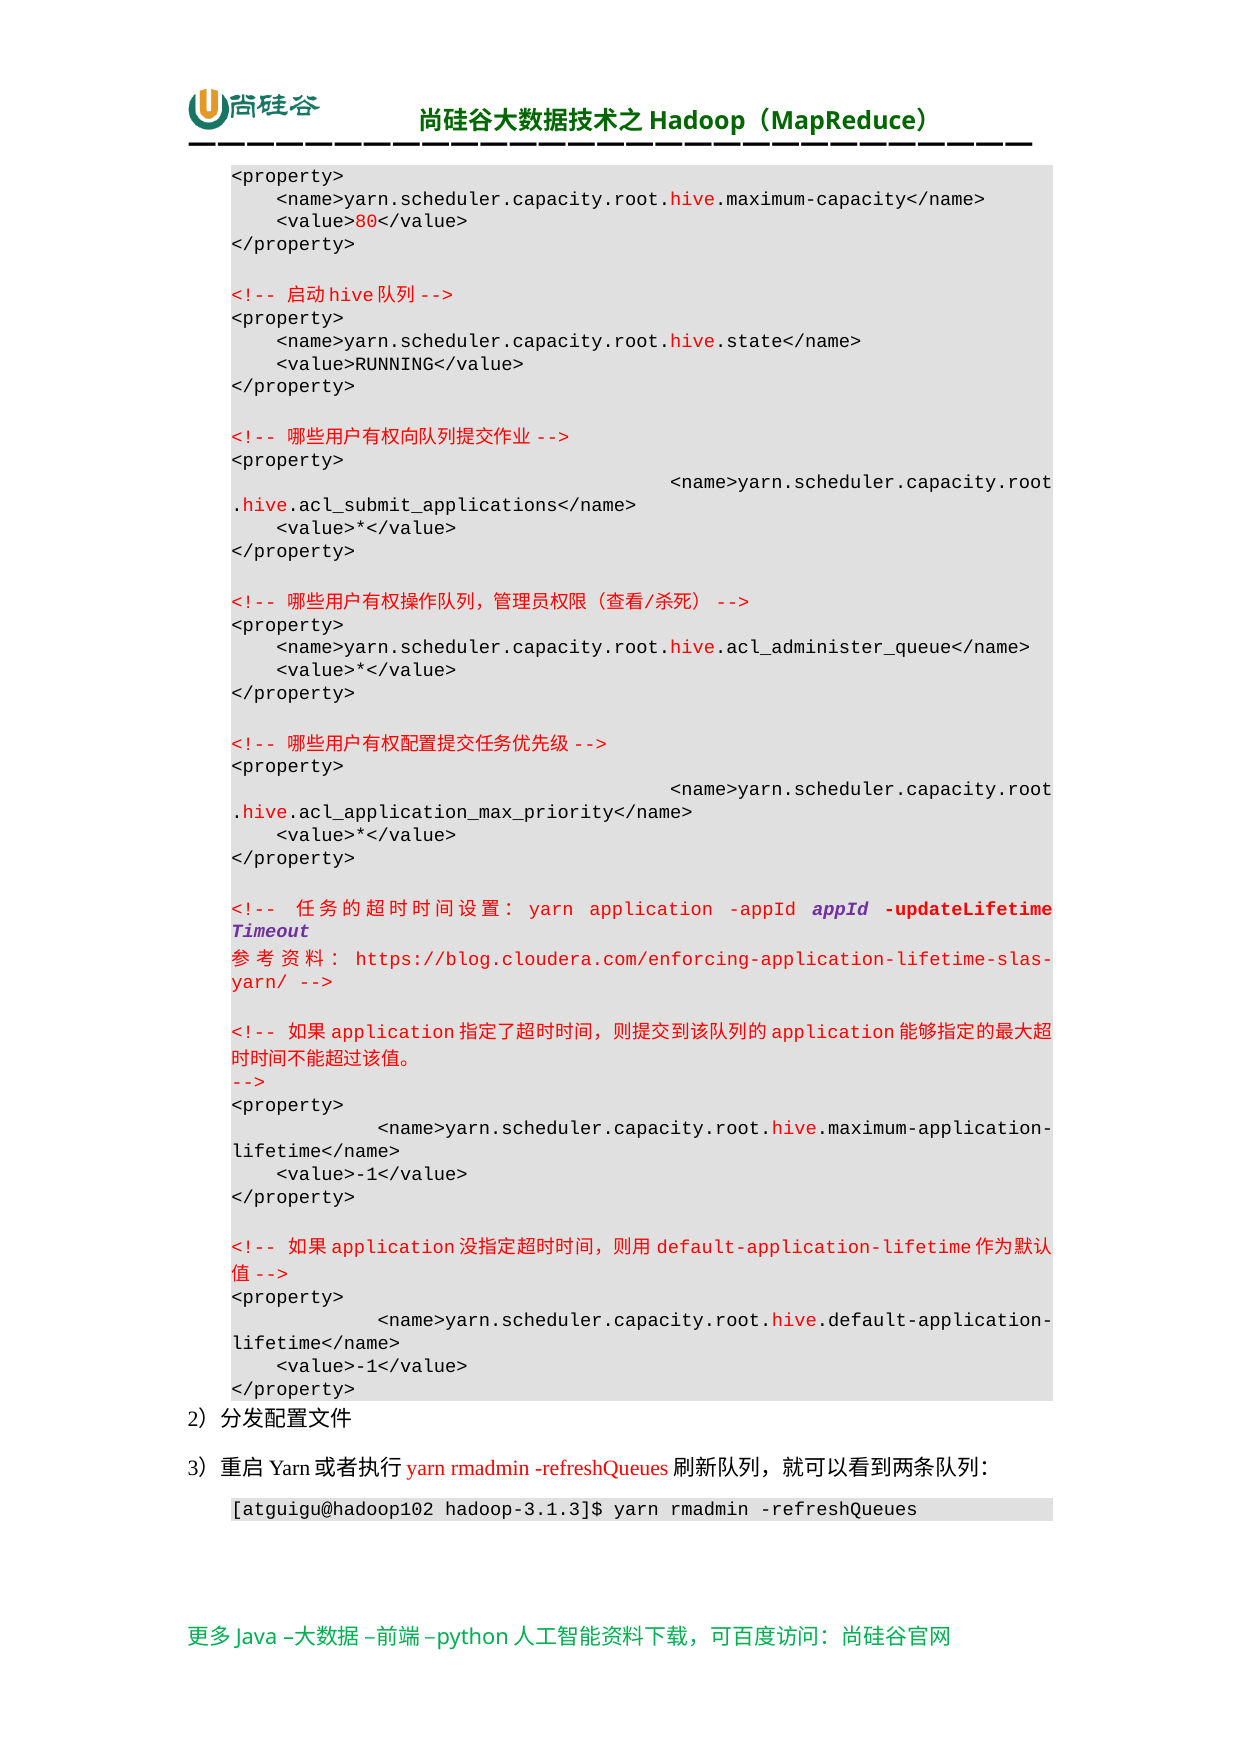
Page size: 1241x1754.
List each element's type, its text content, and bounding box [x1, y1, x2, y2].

text 2）分发配置文件 [187, 1401, 1053, 1433]
text <!-- 如果application没指定超时时间，则用default-application-lifetime作为默认值 --> [231, 1232, 1053, 1286]
text <property> [231, 307, 1053, 330]
text </property> [231, 1186, 1053, 1209]
text <value>-1</value> [231, 1355, 1053, 1378]
text <!-- 任务的超时时间设置：yarn application -appId appId -updateLifetime Timeout [231, 893, 1053, 943]
text </property> [231, 847, 1053, 870]
text <value>RUNNING</value> [231, 353, 1053, 376]
text </property> [231, 233, 1053, 256]
text <name>yarn.scheduler.capacity.root.hive.acl_application_max_priority</name> [231, 778, 1053, 824]
text <value>80</value> [231, 211, 1053, 233]
text <property> [231, 1094, 1053, 1117]
text <name>yarn.scheduler.capacity.root.hive.acl_submit_applications</name> [231, 472, 1053, 517]
text <name>yarn.scheduler.capacity.root.hive.default-application-lifetime</name> [231, 1309, 1053, 1355]
text <property> [231, 1286, 1053, 1309]
text [atguigu@hadoop102 hadoop-3.1.3]$ yarn rmadmin -refreshQueues [231, 1498, 1053, 1521]
text <!-- 哪些用户有权操作队列，管理员权限（查看/杀死） --> [231, 586, 1053, 614]
text </property> [231, 1378, 1053, 1401]
text <!-- 启动hive队列 --> [231, 279, 1053, 307]
text <!-- 如果application指定了超时时间，则提交到该队列的application能够指定的最大超时时间不能超过该值。 [231, 1017, 1053, 1071]
text <!-- 哪些用户有权向队列提交作业 --> [231, 421, 1053, 449]
text <property> [231, 449, 1053, 472]
text <property> [231, 614, 1053, 637]
text <value>*</value> [231, 659, 1053, 682]
text </property> [231, 682, 1053, 705]
text <name>yarn.scheduler.capacity.root.hive.maximum-capacity</name> [231, 188, 1053, 211]
text <name>yarn.scheduler.capacity.root.hive.state</name> [231, 330, 1053, 353]
text <value>-1</value> [231, 1163, 1053, 1186]
text </property> [231, 540, 1053, 563]
text <value>*</value> [231, 517, 1053, 540]
text <name>yarn.scheduler.capacity.root.hive.maximum-application-lifetime</name> [231, 1117, 1053, 1163]
text --> [231, 1071, 1053, 1094]
text 参考资料：https://blog.cloudera.com/enforcing-application-lifetime-slas-yarn/ --> [231, 943, 1053, 994]
text <!-- 哪些用户有权配置提交任务优先级 --> [231, 728, 1053, 756]
text <value>*</value> [231, 824, 1053, 847]
text 3）重启Yarn或者执行yarn rmadmin -refreshQueues刷新队列，就可以看到两条队列： [187, 1449, 1053, 1482]
text <property> [231, 756, 1053, 778]
text <name>yarn.scheduler.capacity.root.hive.acl_administer_queue</name> [231, 637, 1053, 659]
text <property> [231, 165, 1053, 188]
text </property> [231, 376, 1053, 398]
